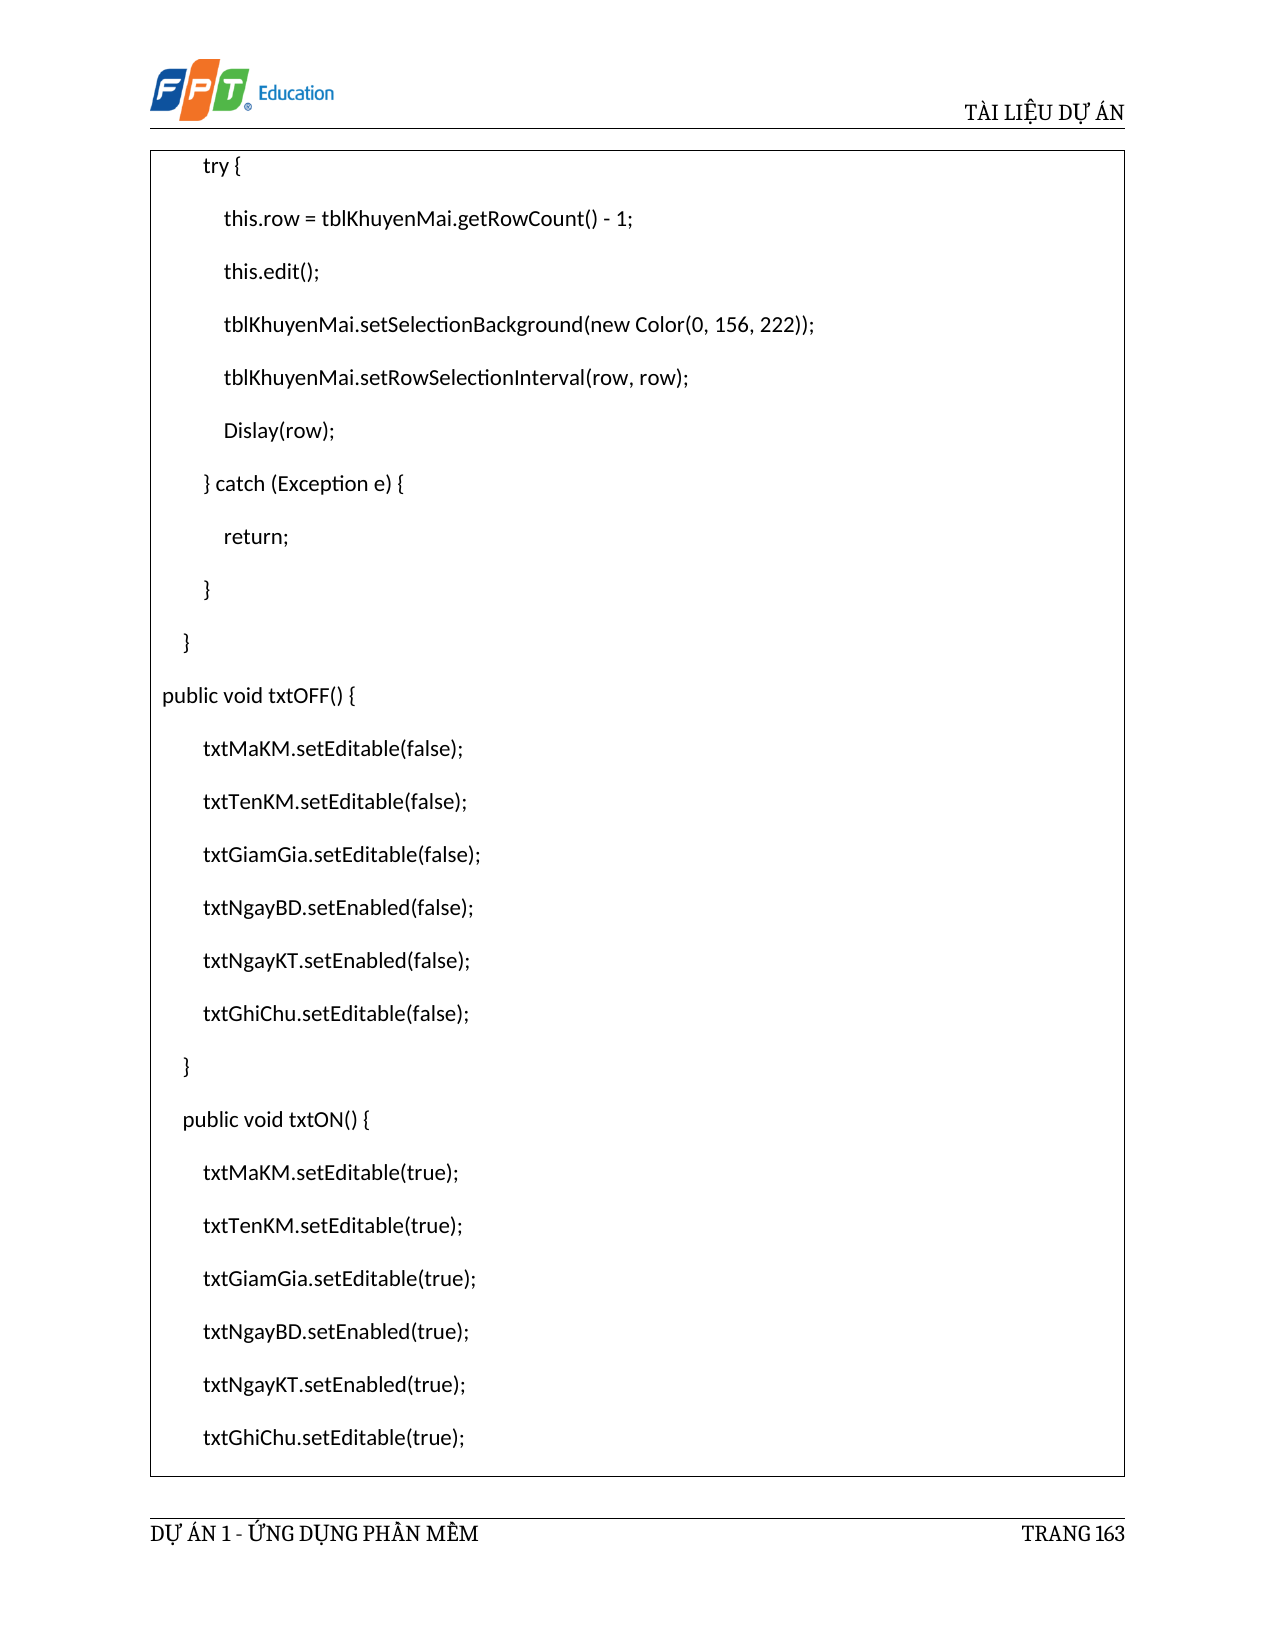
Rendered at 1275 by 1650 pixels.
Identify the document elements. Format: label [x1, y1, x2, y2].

table_header [151, 151, 1124, 1476]
picture [150, 59, 336, 121]
